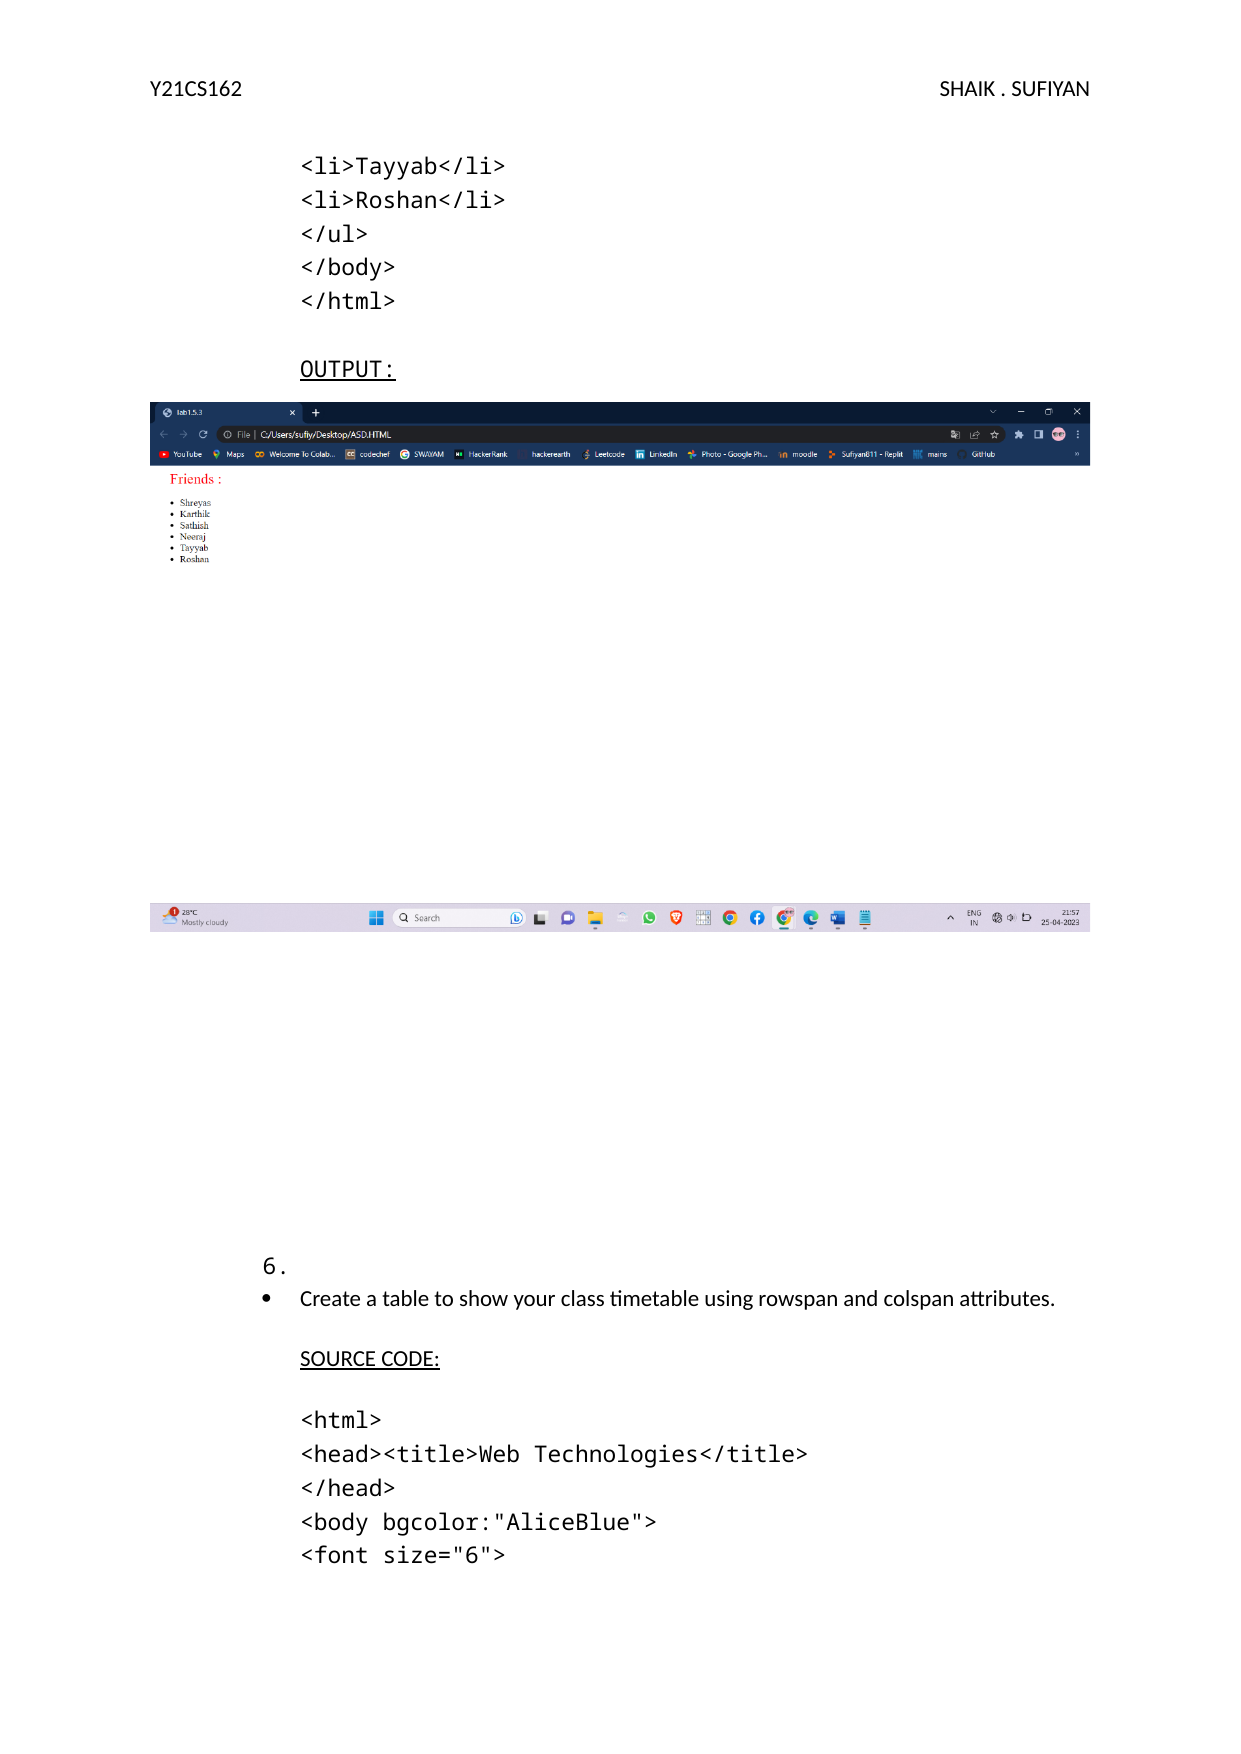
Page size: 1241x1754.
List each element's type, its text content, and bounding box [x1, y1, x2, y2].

list </body> [300, 251, 1090, 282]
list <body bgcolor:"AliceBlue"> [300, 1506, 1090, 1537]
list </head> [300, 1472, 1090, 1503]
list <li>Tayyab</li> [300, 150, 1090, 181]
list Create a table to show your class timetable using rowspan and colspan attributes. [262, 1284, 1090, 1312]
list SOURCE CODE: [300, 1344, 1090, 1372]
picture [150, 402, 1091, 932]
list <li>Roshan</li> [300, 184, 1090, 215]
list </ul> [300, 217, 1090, 249]
list OUTPUT: [300, 352, 1090, 384]
list <font size="6"> [300, 1539, 1090, 1571]
list <html> [300, 1404, 1090, 1436]
list <head><title>Web Technologies</title> [300, 1438, 1090, 1469]
list </html> [300, 285, 1090, 316]
